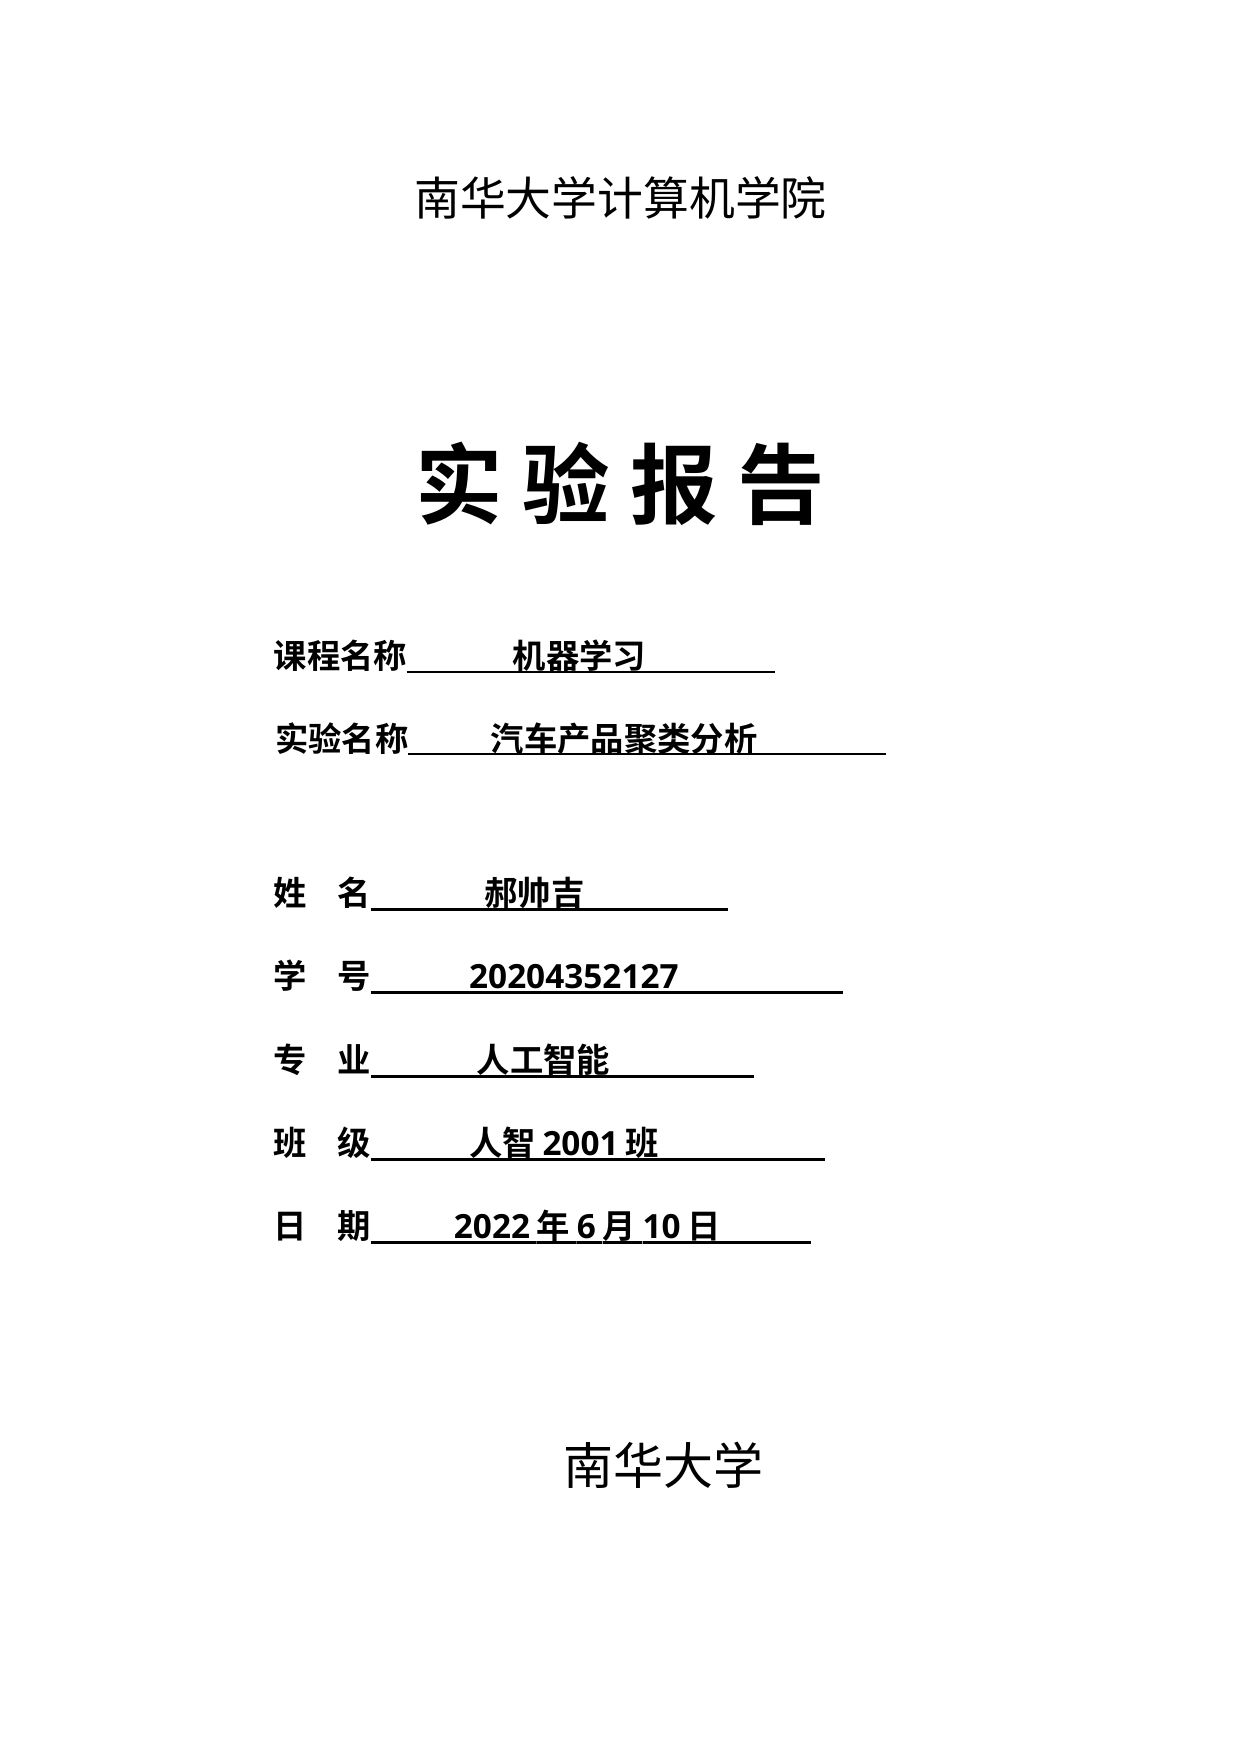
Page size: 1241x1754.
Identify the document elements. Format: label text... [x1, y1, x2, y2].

text 班 级 人智2001班 [187, 1082, 1053, 1165]
text 专 业 人工智能 [187, 999, 1053, 1082]
text 实验名称 汽车产品聚类分析 [231, 705, 1053, 770]
text 南华大学计算机学院 [187, 162, 1053, 228]
text 姓 名 郝帅吉 [187, 832, 1053, 915]
text 南华大学 [187, 1415, 1053, 1499]
text 学 号 20204352127 [187, 915, 1053, 999]
text 实 验 报 告 [187, 416, 1053, 542]
text 日 期 2022年6月10日 [187, 1165, 1053, 1249]
text 课程名称 机器学习 [187, 594, 1053, 678]
